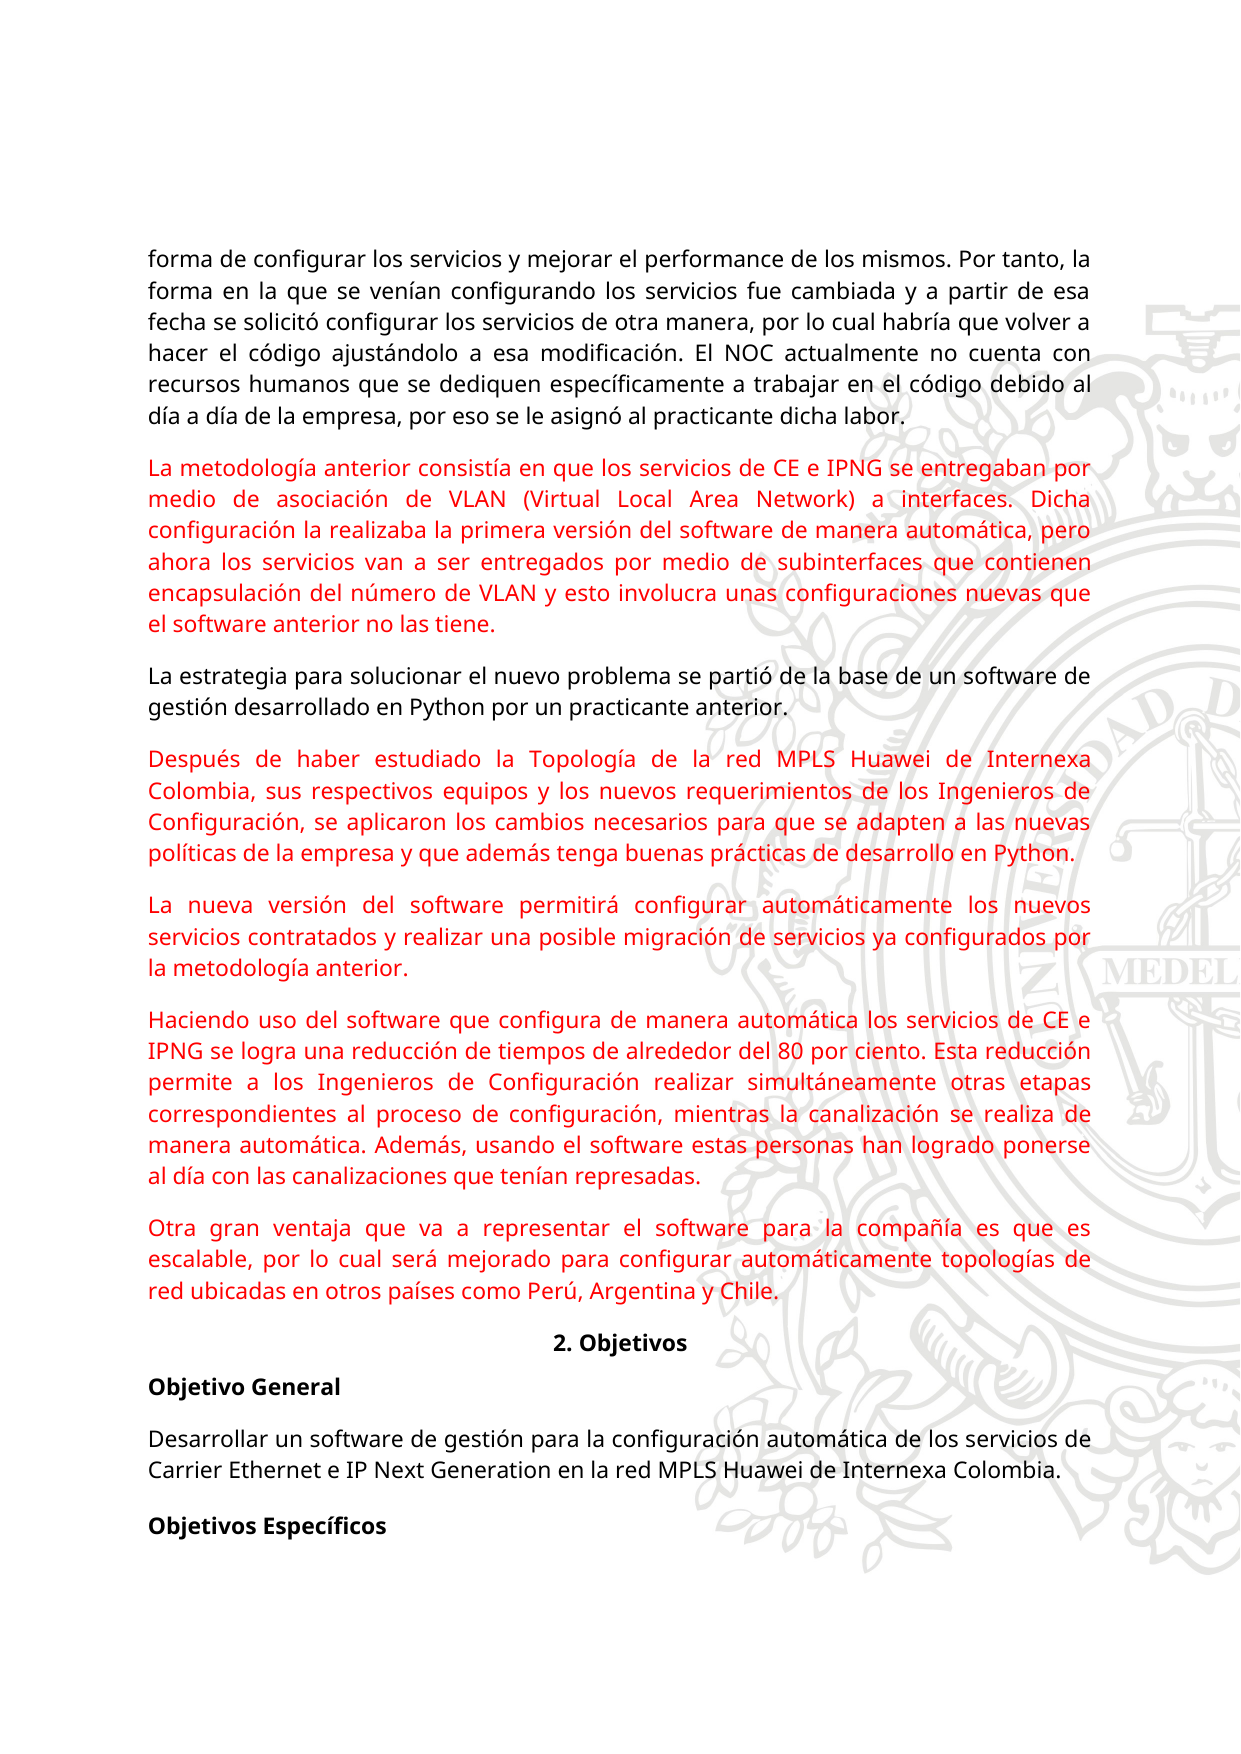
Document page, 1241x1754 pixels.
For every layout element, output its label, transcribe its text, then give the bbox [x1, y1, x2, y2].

subtitle Objetivos [148, 1327, 1092, 1358]
text La metodología anterior consistía en que los servicios de CE e IPNG se entregaban por medio de asociación de VLAN (Virtual Local Area Network) a interfaces. Dicha configuración la realizaba la primera versión del software de manera automática, pero ahora los servicios van a ser entregados por medio de subinterfaces que contienen encapsulación del número de VLAN y esto involucra unas configuraciones nuevas que el software anterior no las tiene. [148, 452, 1092, 639]
text Objetivos Específicos [148, 1510, 1092, 1541]
text Desarrollar un software de gestión para la configuración automática de los servicios de Carrier Ethernet e IP Next Generation en la red MPLS Huawei de Internexa Colombia. [148, 1422, 1092, 1485]
text Objetivo General [148, 1370, 1092, 1402]
text La nueva versión del software permitirá configurar automáticamente los nuevos servicios contratados y realizar una posible migración de servicios ya configurados por la metodología anterior. [148, 889, 1092, 983]
picture [0, 234, 1241, 1616]
text Otra gran ventaja que va a representar el software para la compañía es que es escalable, por lo cual será mejorado para configurar automáticamente topologías de red ubicadas en otros países como Perú, Argentina y Chile. [148, 1212, 1092, 1306]
text Después de haber estudiado la Topología de la red MPLS Huawei de Internexa Colombia, sus respectivos equipos y los nuevos requerimientos de los Ingenieros de Configuración, se aplicaron los cambios necesarios para que se adapten a las nuevas políticas de la empresa y que además tenga buenas prácticas de desarrollo en Python. [148, 743, 1092, 868]
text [148, 243, 1092, 431]
text Haciendo uso del software que configura de manera automática los servicios de CE e IPNG se logra una reducción de tiempos de alrededor del 80 por ciento. Esta reducción permite a los Ingenieros de Configuración realizar simultáneamente otras etapas correspondientes al proceso de configuración, mientras la canalización se realiza de manera automática. Además, usando el software estas personas han logrado ponerse al día con las canalizaciones que tenían represadas. [148, 1004, 1092, 1191]
text La estrategia para solucionar el nuevo problema se partió de la base de un software de gestión desarrollado en Python por un practicante anterior. [148, 660, 1092, 722]
